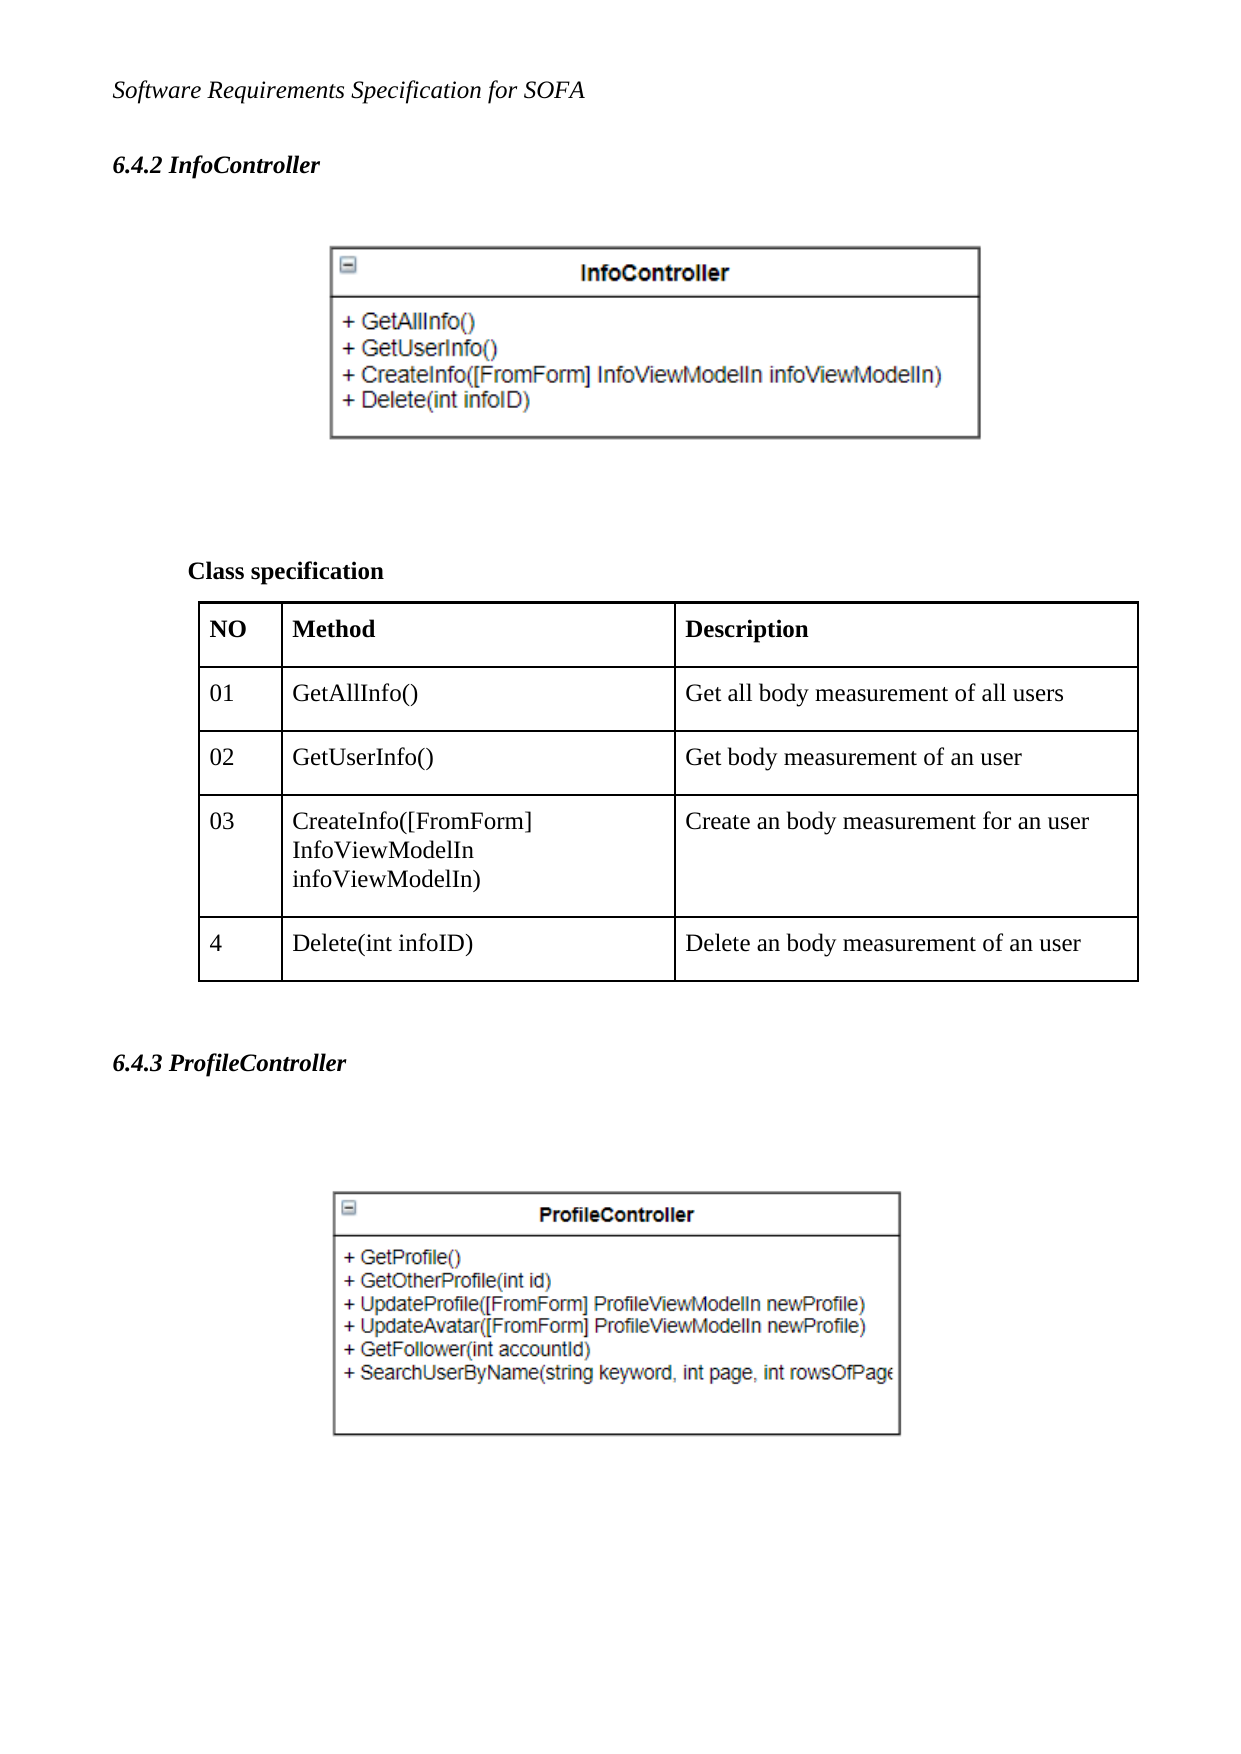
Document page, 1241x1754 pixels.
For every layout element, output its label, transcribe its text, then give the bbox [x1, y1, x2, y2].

table_cell 4 [200, 918, 281, 980]
table_cell 01 [200, 668, 281, 730]
table_cell Delete an body measurement of an user [676, 918, 1137, 980]
table_header NO [200, 604, 281, 666]
table_cell Create an body measurement for an user [676, 796, 1137, 916]
table_cell Get body measurement of an user [676, 732, 1137, 794]
table_cell GetAllInfo() [283, 668, 674, 730]
table_cell Get all body measurement of all users [676, 668, 1137, 730]
table_cell Delete(int infoID) [283, 918, 674, 980]
table_header Method [283, 604, 674, 666]
table_cell 03 [200, 796, 281, 916]
table_cell CreateInfo([FromForm] InfoViewModelIn infoViewModelIn) [283, 796, 674, 916]
table_cell 02 [200, 732, 281, 794]
subtitle 6.4.3 ProfileController [112, 1048, 1128, 1077]
table_header Description [676, 604, 1137, 666]
picture [317, 1171, 923, 1460]
text Class specification [112, 556, 1128, 584]
subtitle 6.4.2 InfoController [112, 150, 1128, 179]
table_cell GetUserInfo() [283, 732, 674, 794]
picture [315, 228, 1000, 448]
